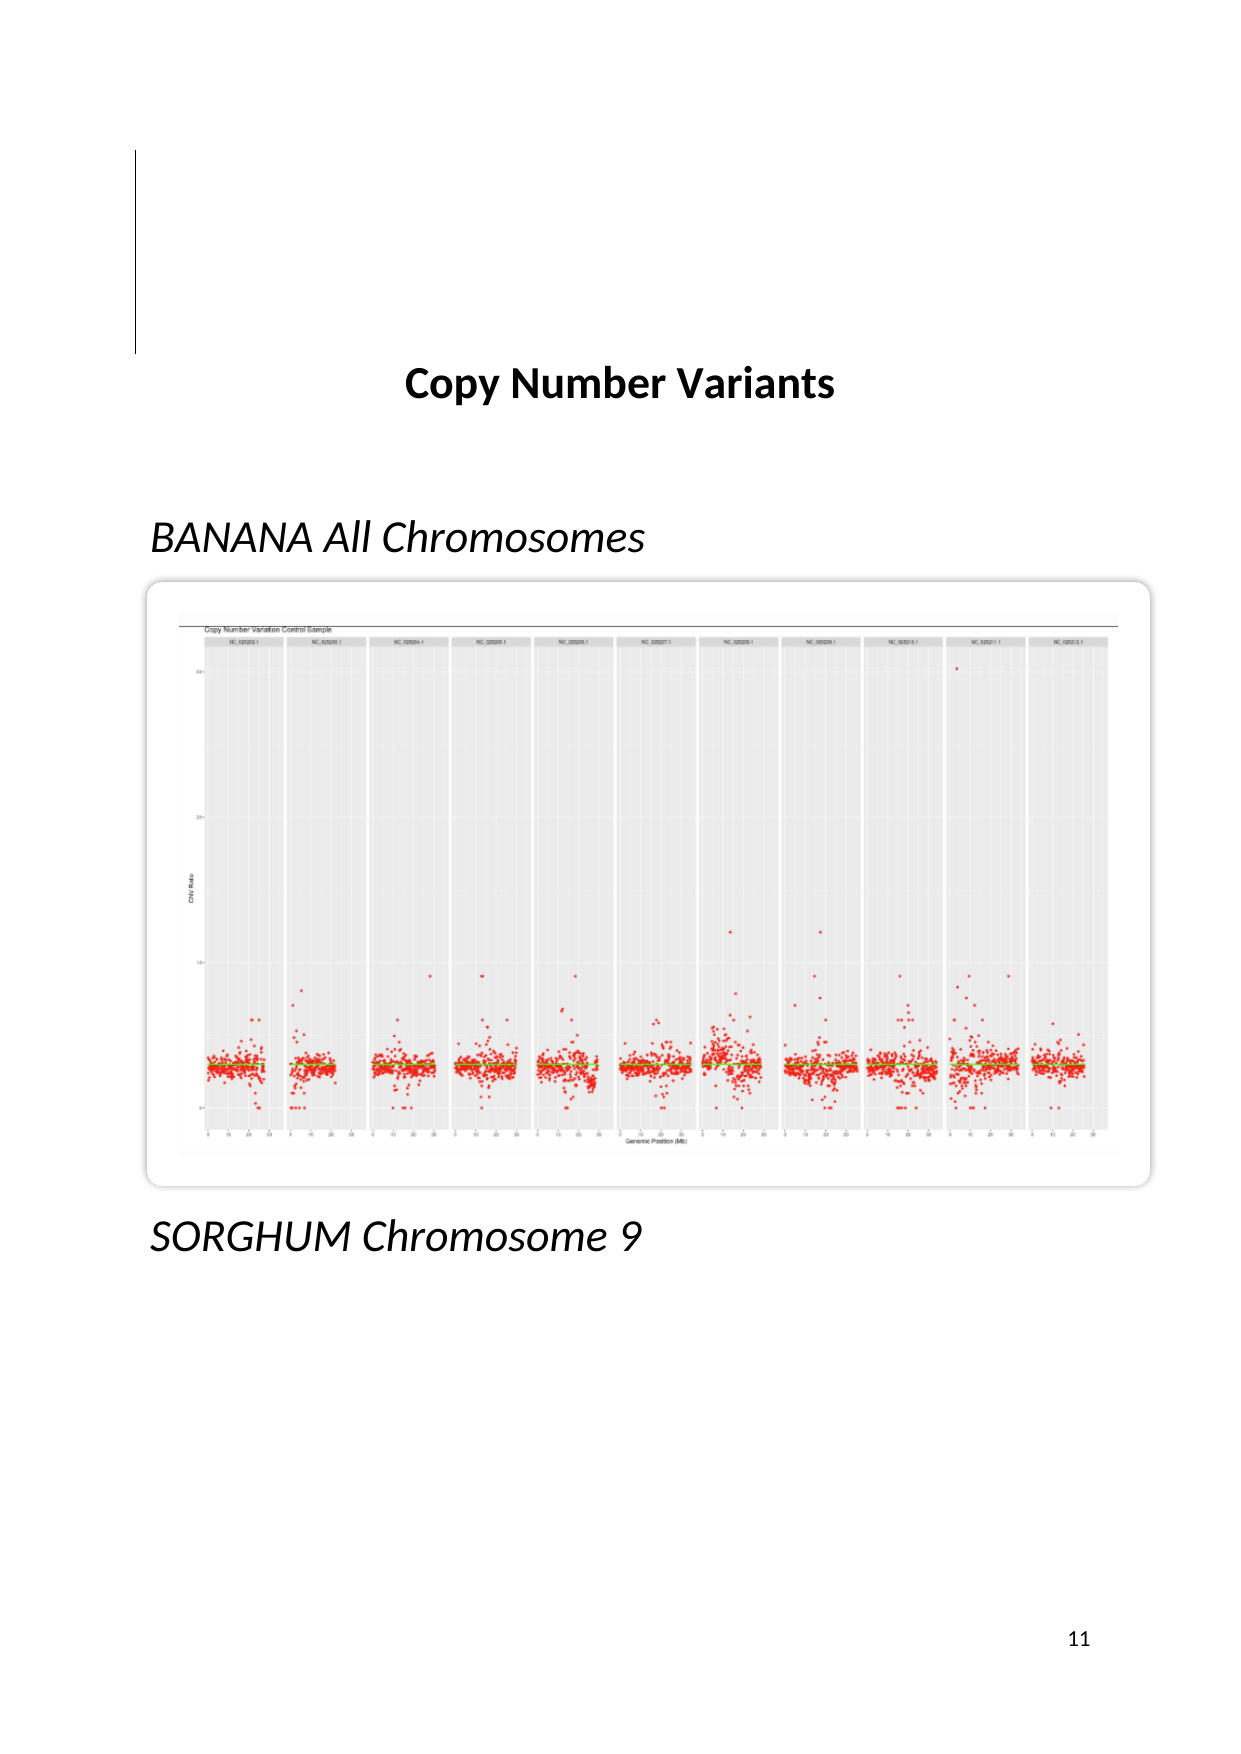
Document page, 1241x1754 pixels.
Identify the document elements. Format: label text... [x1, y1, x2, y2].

picture [178, 613, 1118, 1155]
text Copy Number Variants [150, 354, 1090, 410]
text SORGHUM Chromosome 9 [150, 1207, 1090, 1263]
text BANANA All Chromosomes [150, 508, 1090, 564]
